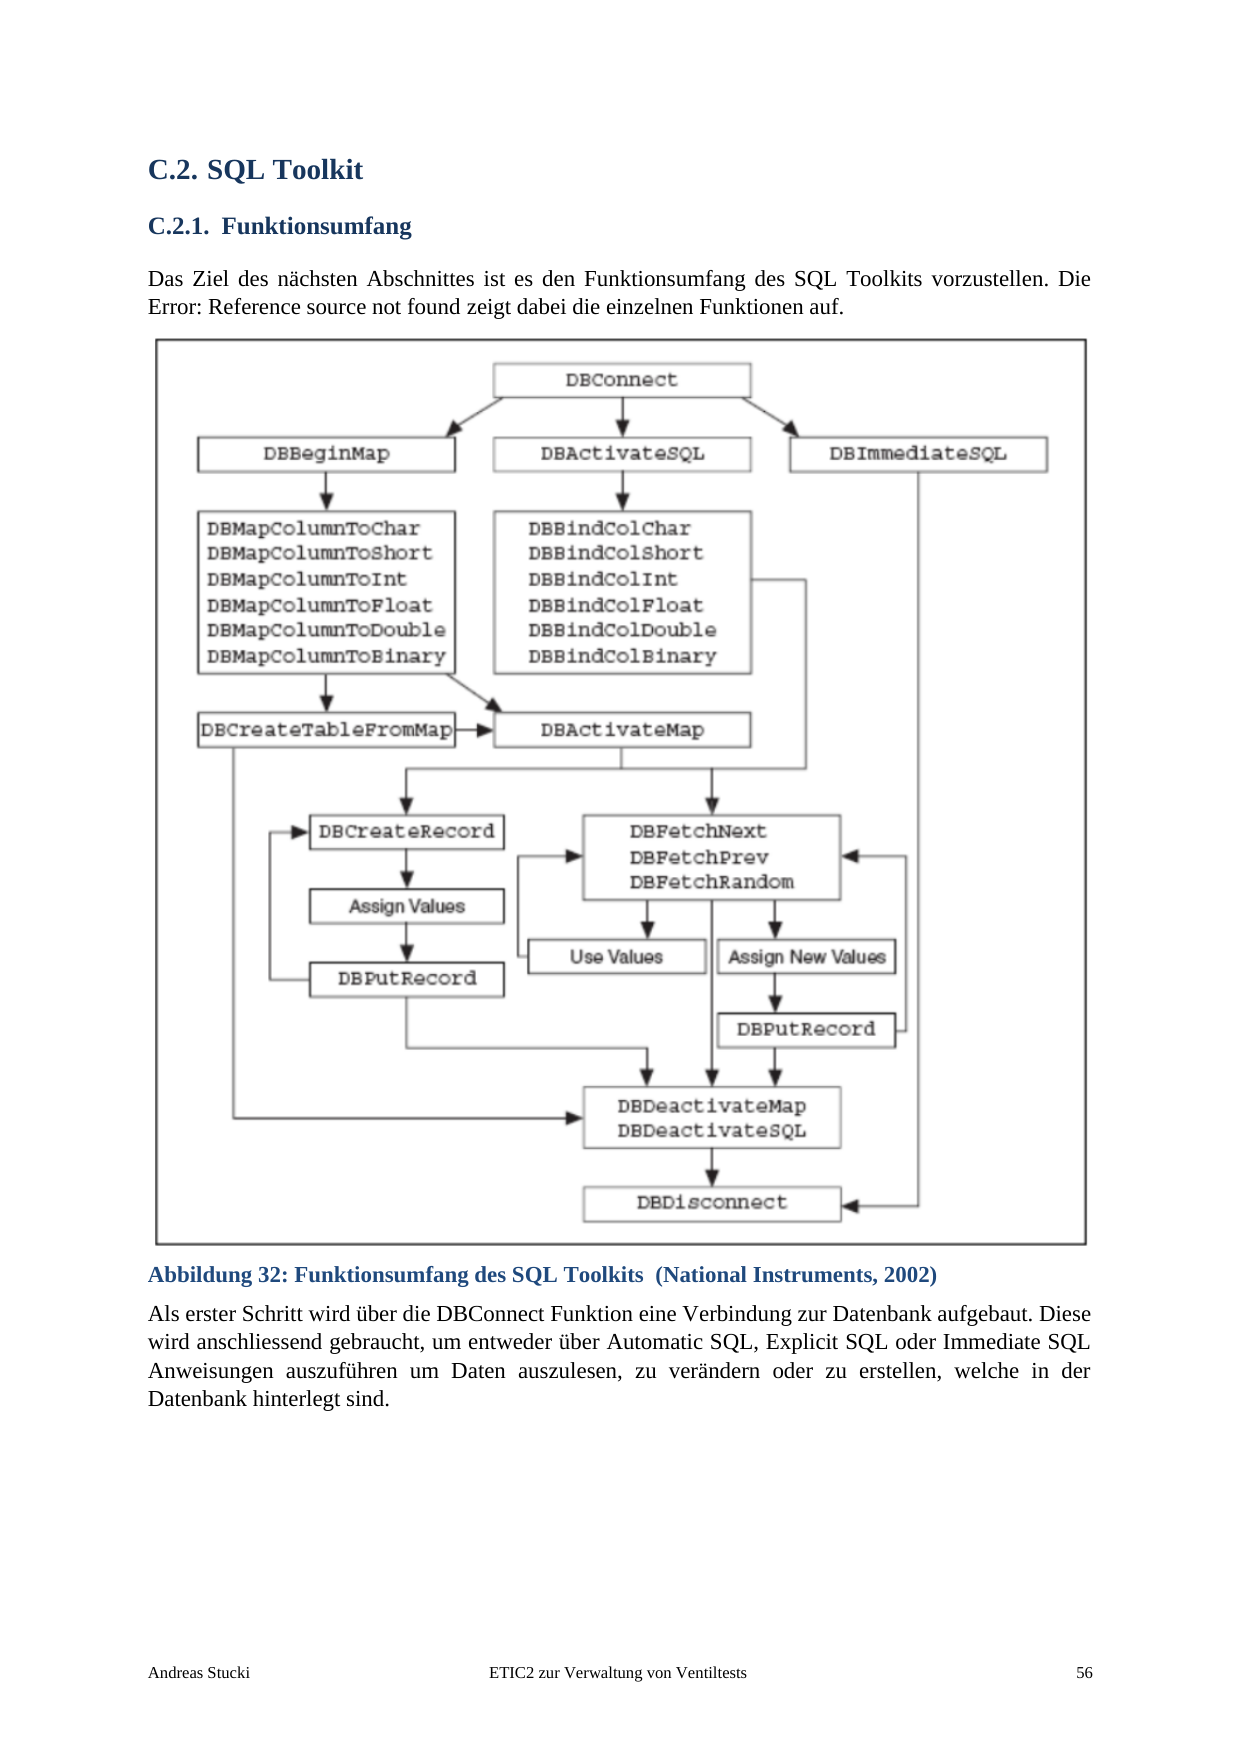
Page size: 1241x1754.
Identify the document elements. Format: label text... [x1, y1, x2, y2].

text Als erster Schritt wird über die DBConnect Funktion eine Verbindung zur Datenbank aufgebaut. Diese wird anschliessend gebraucht, um entweder über Automatic SQL, Explicit SQL oder Immediate SQL Anweisungen auszuführen um Daten auszulesen, zu verändern oder zu erstellen, welche in der Datenbank hinterlegt sind. [148, 1300, 1092, 1411]
subtitle C.2. SQL Toolkit [148, 152, 1092, 186]
picture [147, 334, 1093, 1247]
text Abbildung : Funktionsumfang des SQL Toolkits [148, 1261, 1092, 1287]
subtitle C.2.1. Funktionsumfang [148, 211, 1092, 240]
